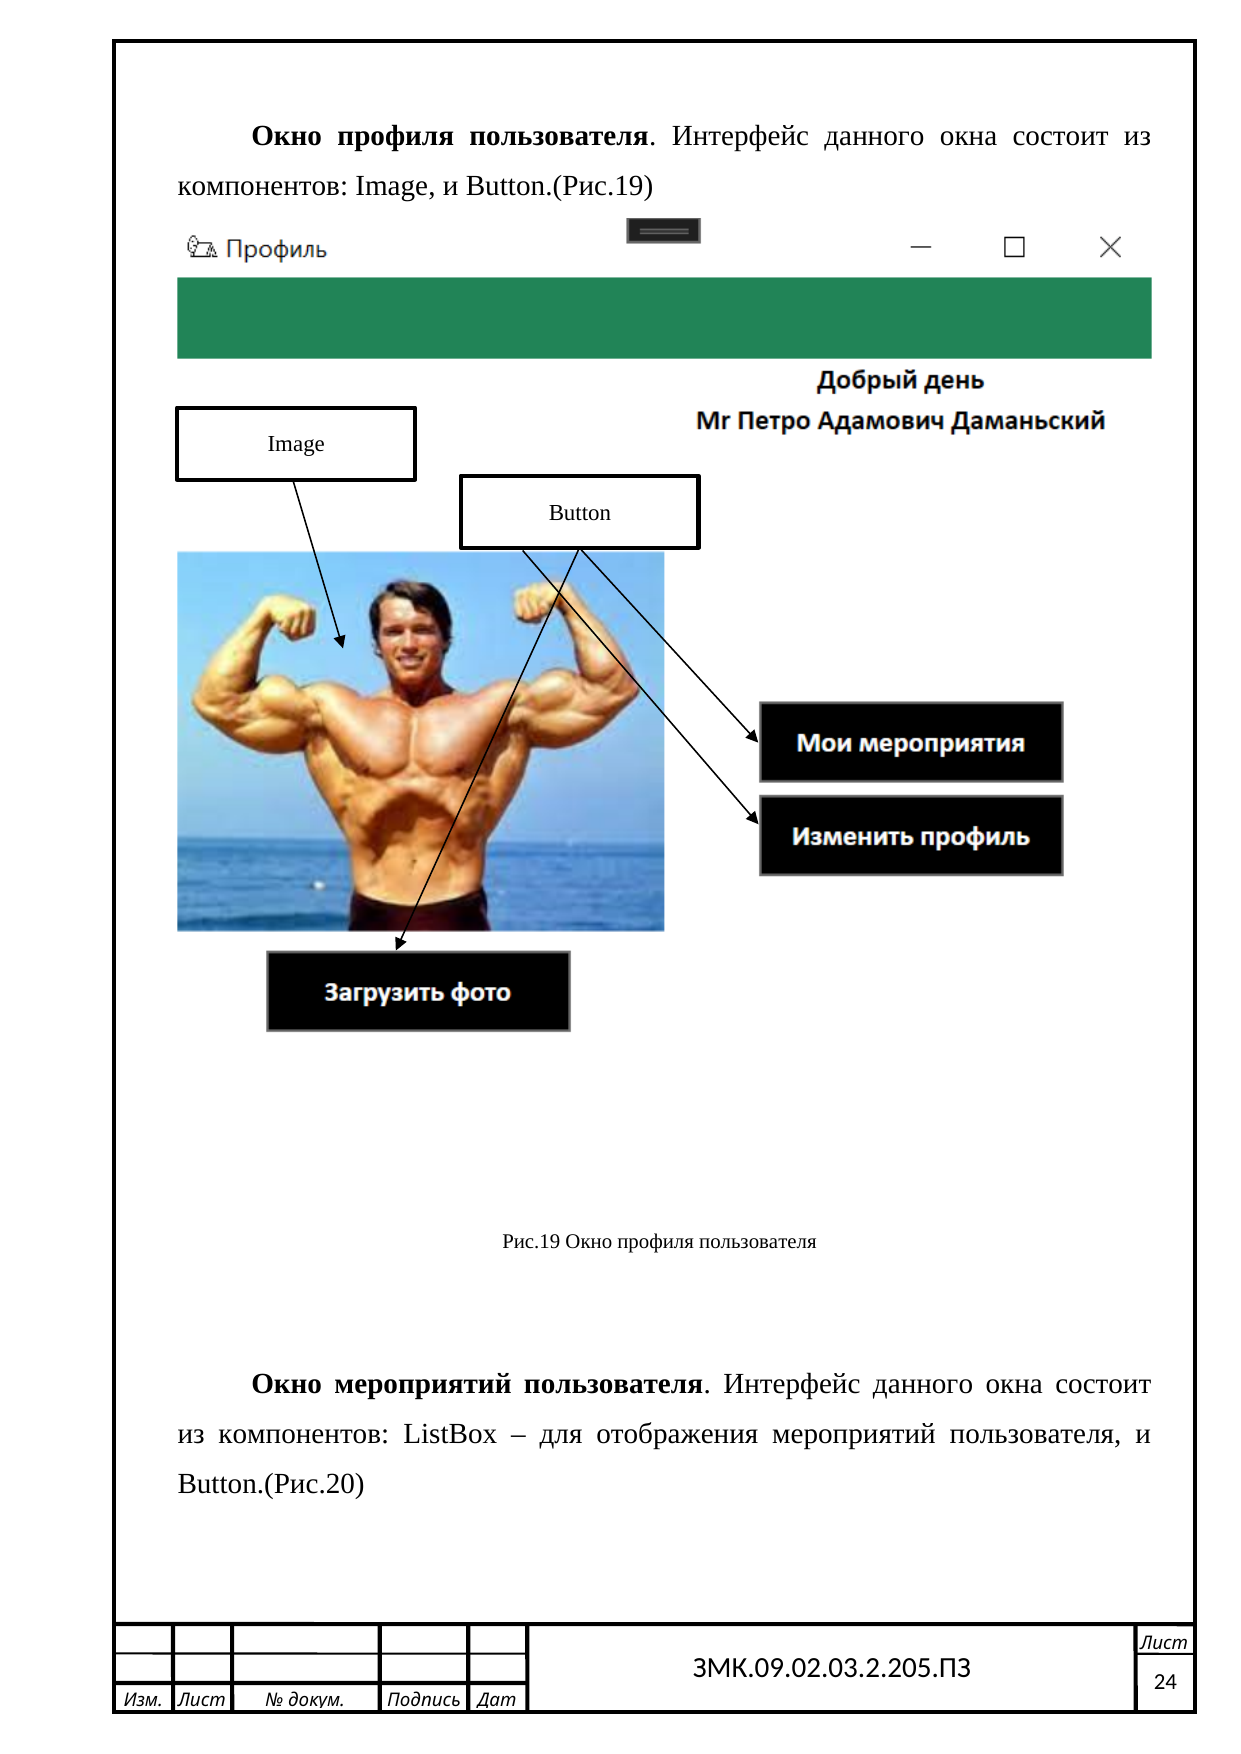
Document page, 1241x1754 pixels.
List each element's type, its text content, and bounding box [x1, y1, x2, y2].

picture [177, 218, 1152, 1215]
text Рис.19 Окно профиля пользователя [177, 1229, 1141, 1253]
text Окно мероприятий пользователя. Интерфейс данного окна состоит из компонентов: ListBox – для отображения мероприятий пользователя, и Button.(Рис.20) [177, 1366, 1152, 1500]
text Окно профиля пользователя. Интерфейс данного окна состоит из компонентов: Image, и Button.(Рис.19) [177, 118, 1152, 202]
